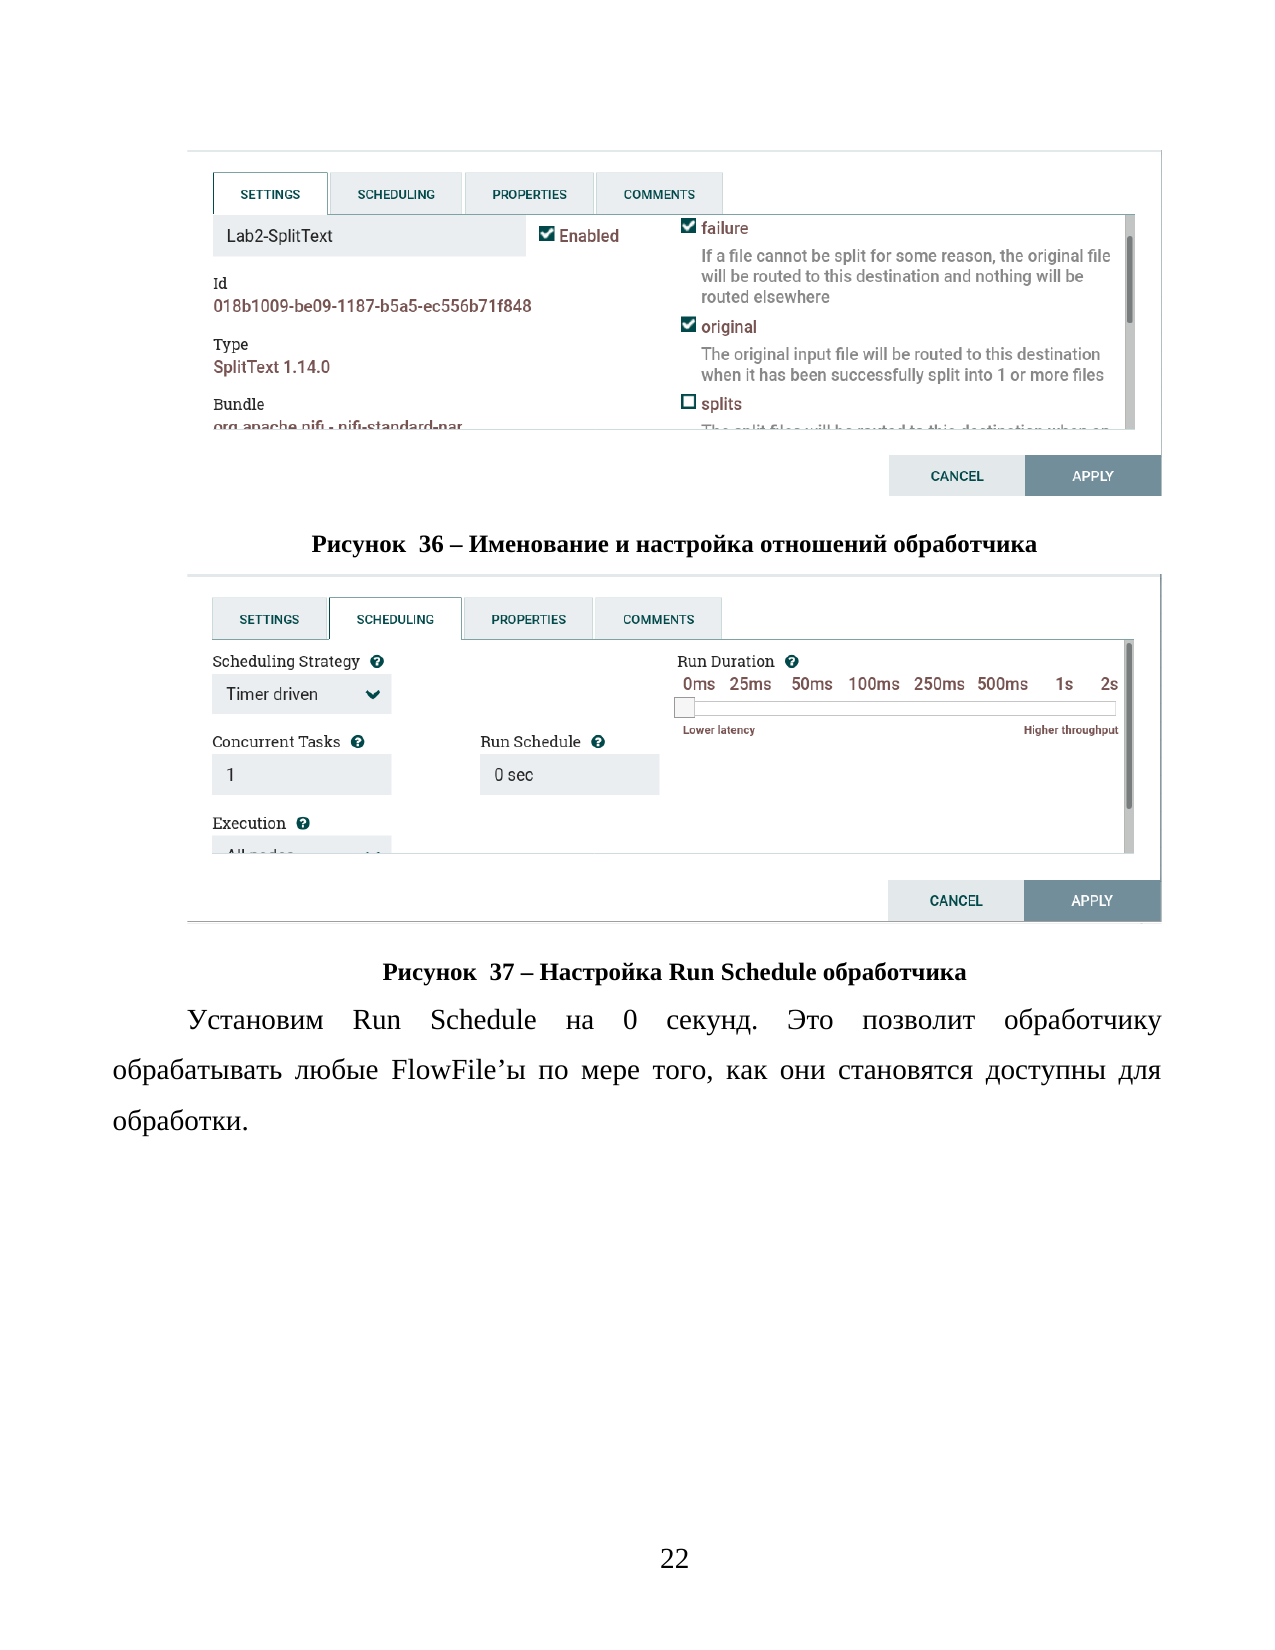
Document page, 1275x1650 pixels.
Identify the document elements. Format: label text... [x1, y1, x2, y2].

text Установим Run Schedule на 0 секунд. Это позволит обработчику обрабатывать любые FlowFile’ы по мере того, как они становятся доступны для обработки. [112, 1002, 1162, 1136]
picture [187, 150, 1162, 496]
text Рисунок 36 – Именование и настройка отношений обработчика [112, 529, 1162, 558]
picture [187, 574, 1162, 924]
text Рисунок 37 – Настройка Run Schedule обработчика [112, 957, 1162, 986]
